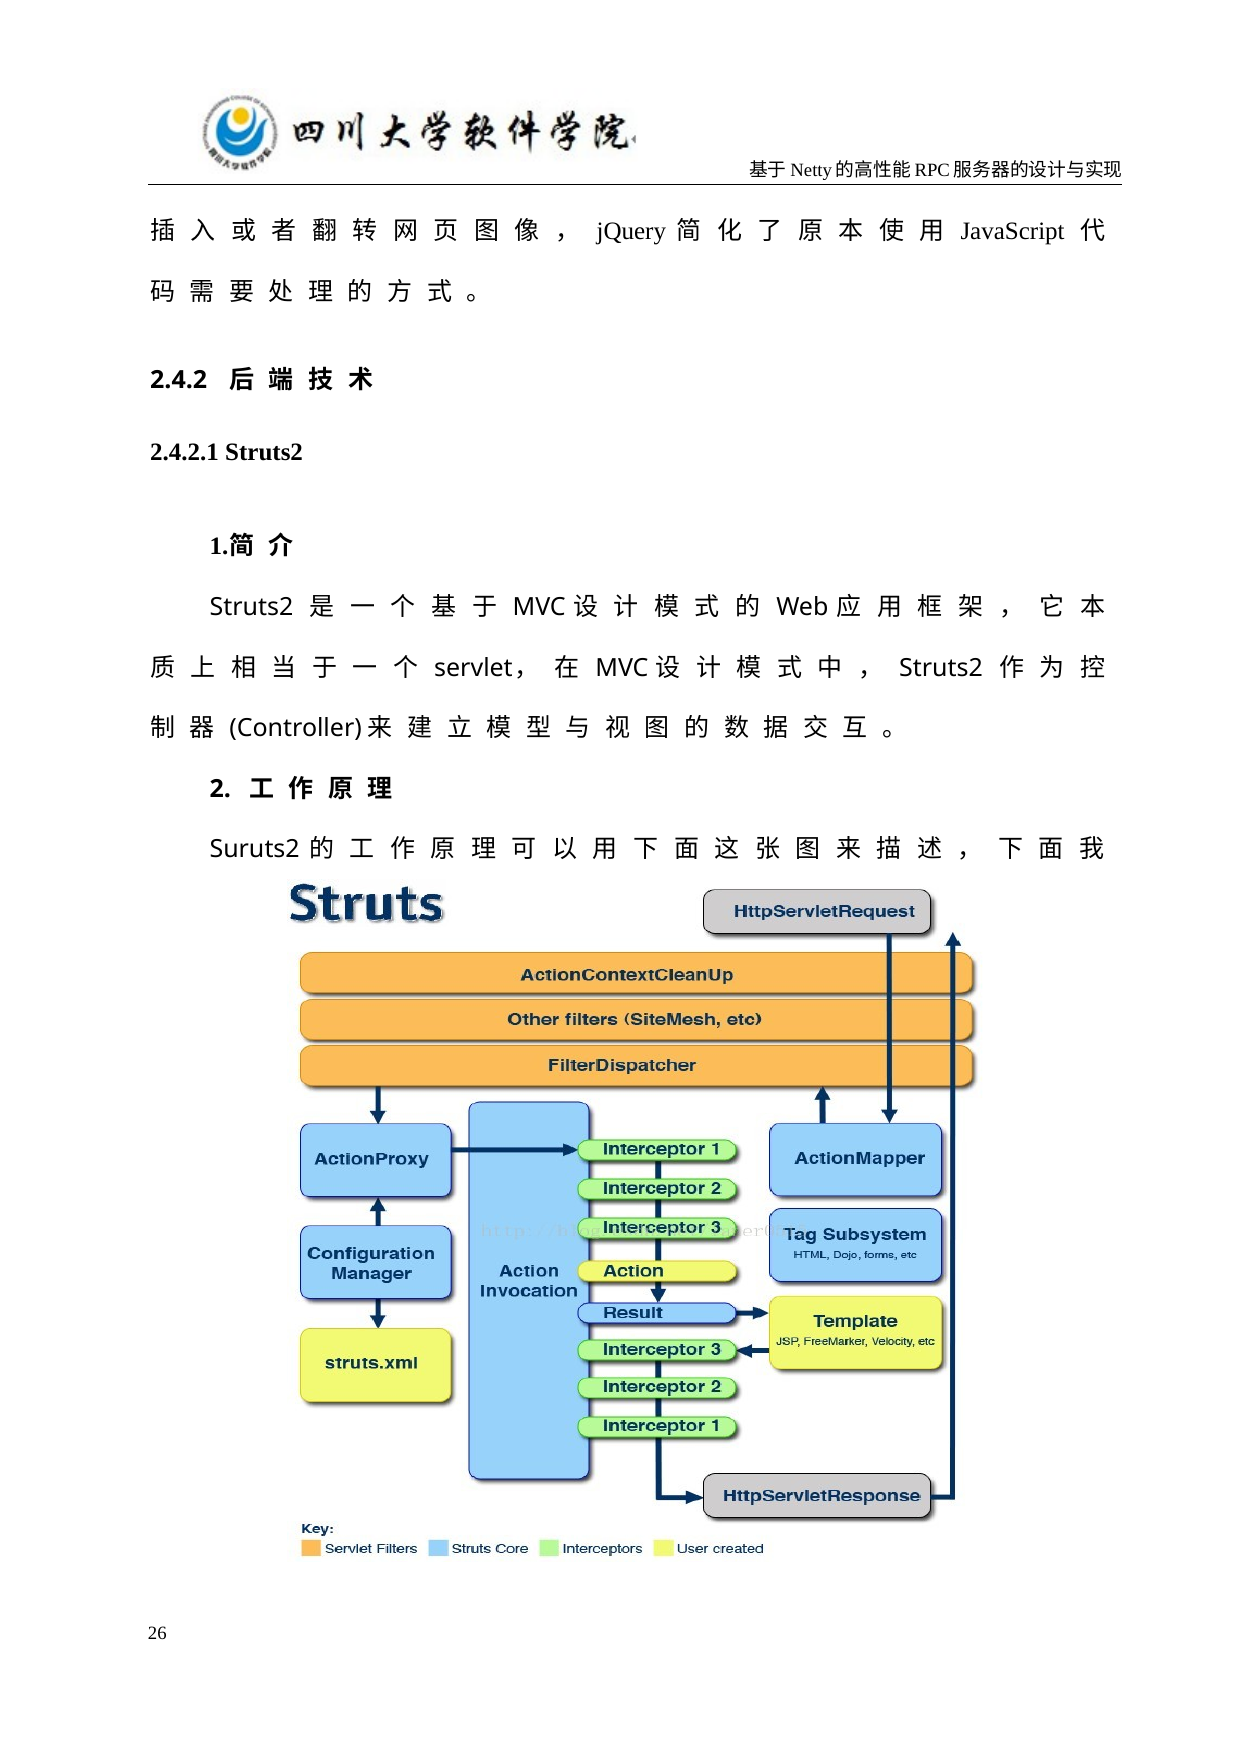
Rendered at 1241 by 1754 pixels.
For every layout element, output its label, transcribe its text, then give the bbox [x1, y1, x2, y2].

text 1.简介 [150, 513, 1120, 574]
text Suruts2的工作原理可以用下面这张图来描述，下面我们分步骤介绍一下每一步的核心内容 [150, 817, 1120, 877]
picture [197, 88, 639, 177]
text 2.工作原理 [150, 756, 1120, 817]
subtitle 2.4.2 后端技术 [150, 347, 1120, 407]
subtitle 2.4.2.1 Struts2 [150, 437, 1120, 467]
text jQuery可以修改网页中的内容，比如更改网页的文本、插入或者翻转网页图像，jQuery简化了原本使用JavaScript代码需要处理的方式。 [150, 198, 1120, 320]
picture [287, 879, 983, 1562]
text Struts2是一个基于MVC设计模式的Web应用框架，它本质上相当于一个servlet，在MVC设计模式中，Struts2作为控制器(Controller)来建立模型与视图的数据交互。 [150, 574, 1120, 756]
